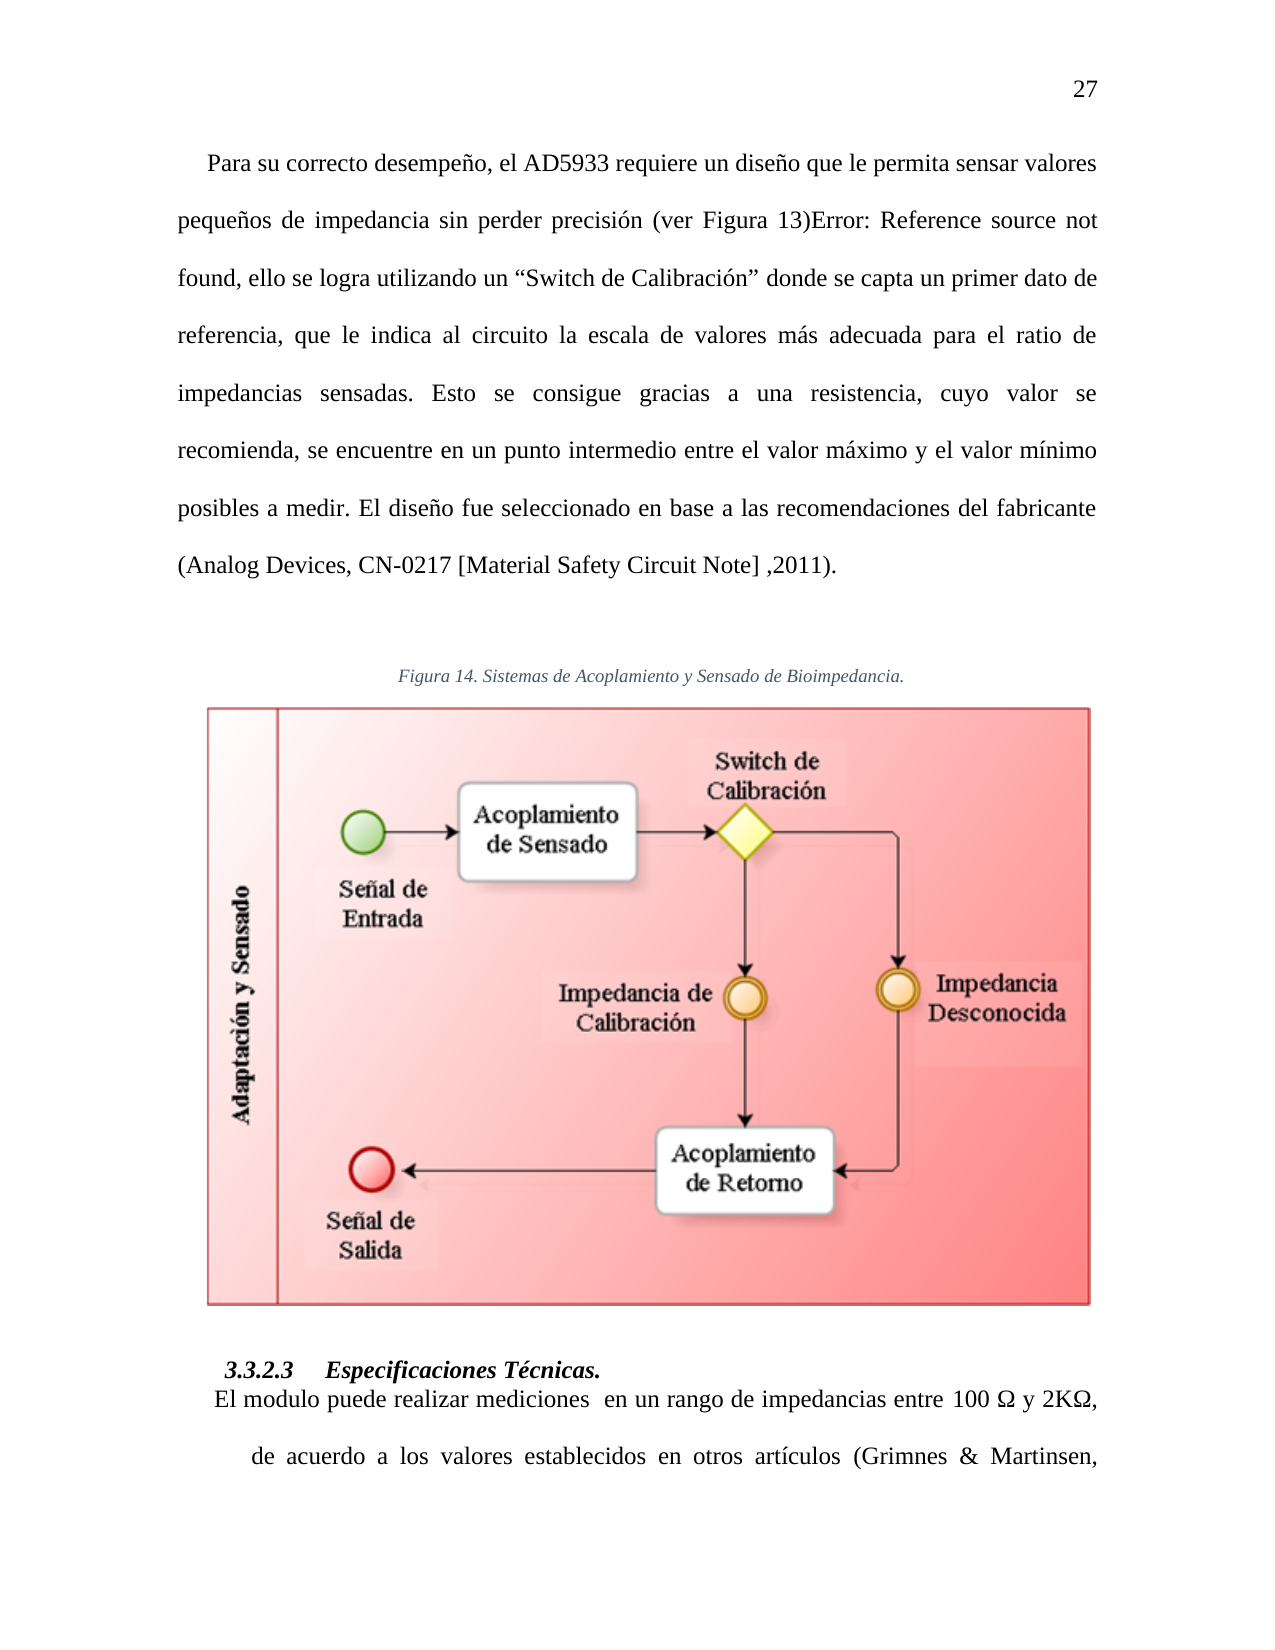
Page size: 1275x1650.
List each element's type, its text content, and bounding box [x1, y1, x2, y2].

text Figura 14. Sistemas de Acoplamiento y Sensado de Bioimpedancia. [177, 665, 1098, 687]
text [207, 1384, 1098, 1470]
picture [206, 707, 1091, 1306]
subtitle Especificaciones Técnicas. [177, 1355, 1098, 1384]
